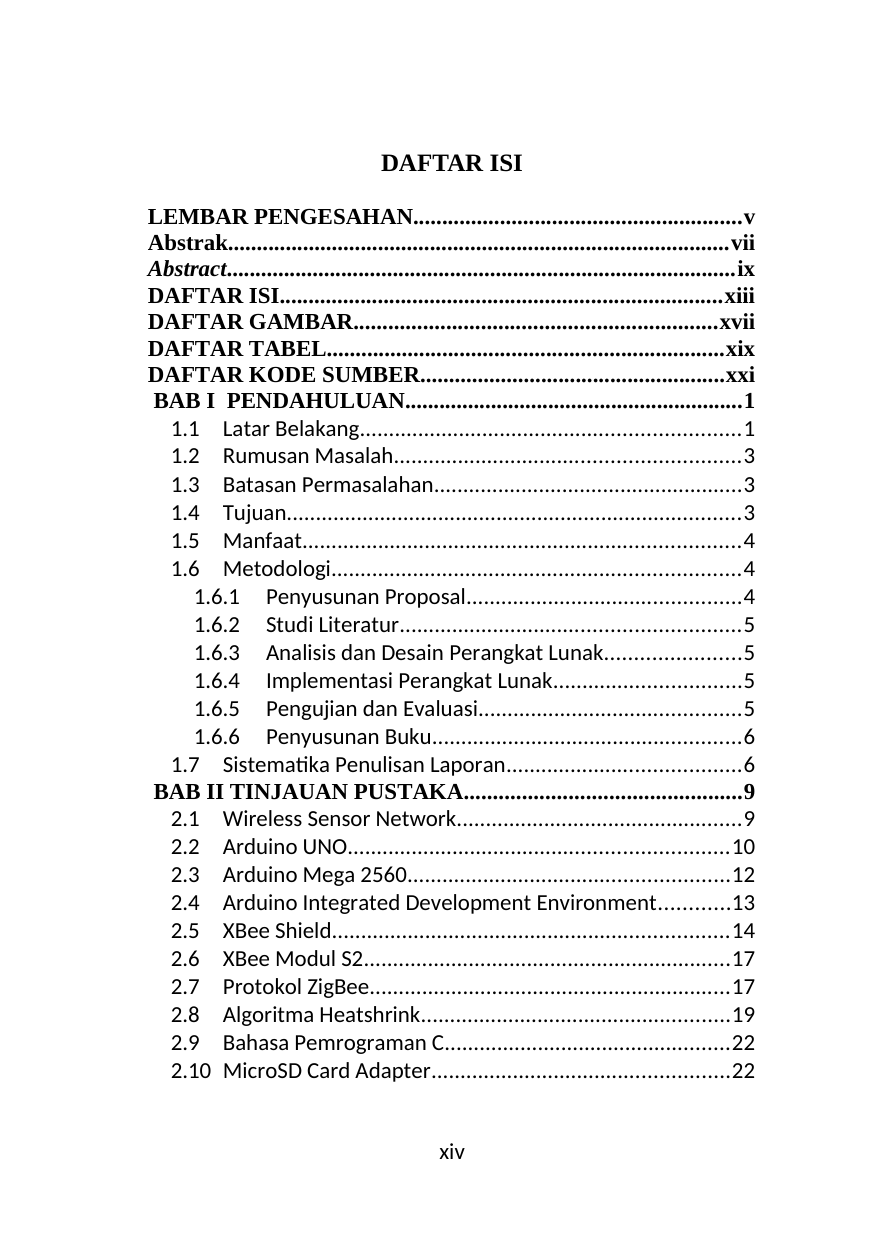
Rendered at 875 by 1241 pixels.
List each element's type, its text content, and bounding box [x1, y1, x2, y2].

text 1.2 Rumusan Masalah 3 [171, 442, 756, 470]
text BAB I PENDAHULUAN 1 [148, 387, 756, 414]
text DAFTAR ISI xiii [148, 282, 756, 308]
text 1.6.2 Studi Literatur 5 [193, 610, 756, 638]
text 1.6.3 Analisis dan Desain Perangkat Lunak 5 [193, 638, 756, 666]
text 1.5 Manfaat 4 [171, 526, 756, 554]
text 1.6.6 Penyusunan Buku 6 [193, 722, 756, 750]
text 2.6 XBee Modul S2 17 [171, 944, 756, 972]
text 1.4 Tujuan 3 [171, 498, 756, 526]
subtitle DAFTAR ISI [148, 148, 756, 176]
text 2.3 Arduino Mega 2560 12 [171, 860, 756, 888]
text 1.6 Metodologi 4 [171, 554, 756, 582]
text 2.4 Arduino Integrated Development Environment 13 [171, 888, 756, 916]
text DAFTAR KODE SUMBER xxi [148, 361, 756, 387]
text Abstrak vii [148, 229, 756, 256]
text DAFTAR TABEL xix [148, 334, 756, 361]
text Abstract ix [148, 256, 756, 282]
text 1.6.1 Penyusunan Proposal 4 [193, 582, 756, 610]
text 2.2 Arduino UNO 10 [171, 832, 756, 860]
text 1.1 Latar Belakang 1 [171, 414, 756, 442]
text LEMBAR PENGESAHAN v [148, 203, 756, 229]
text 1.6.4 Implementasi Perangkat Lunak 5 [193, 666, 756, 694]
text 1.7 Sistematika Penulisan Laporan 6 [171, 750, 756, 778]
text 2.7 Protokol ZigBee 17 [171, 972, 756, 1000]
text 1.6.5 Pengujian dan Evaluasi 5 [193, 694, 756, 722]
text 2.10 MicroSD Card Adapter 22 [171, 1056, 756, 1084]
text BAB II TINJAUAN PUSTAKA 9 [148, 778, 756, 804]
text 2.5 XBee Shield 14 [171, 916, 756, 944]
text 2.9 Bahasa Pemrograman C 22 [171, 1028, 756, 1056]
text DAFTAR GAMBAR xvii [148, 308, 756, 334]
text 2.8 Algoritma Heatshrink 19 [171, 1000, 756, 1028]
text 1.3 Batasan Permasalahan 3 [171, 470, 756, 498]
text 2.1 Wireless Sensor Network 9 [171, 804, 756, 832]
